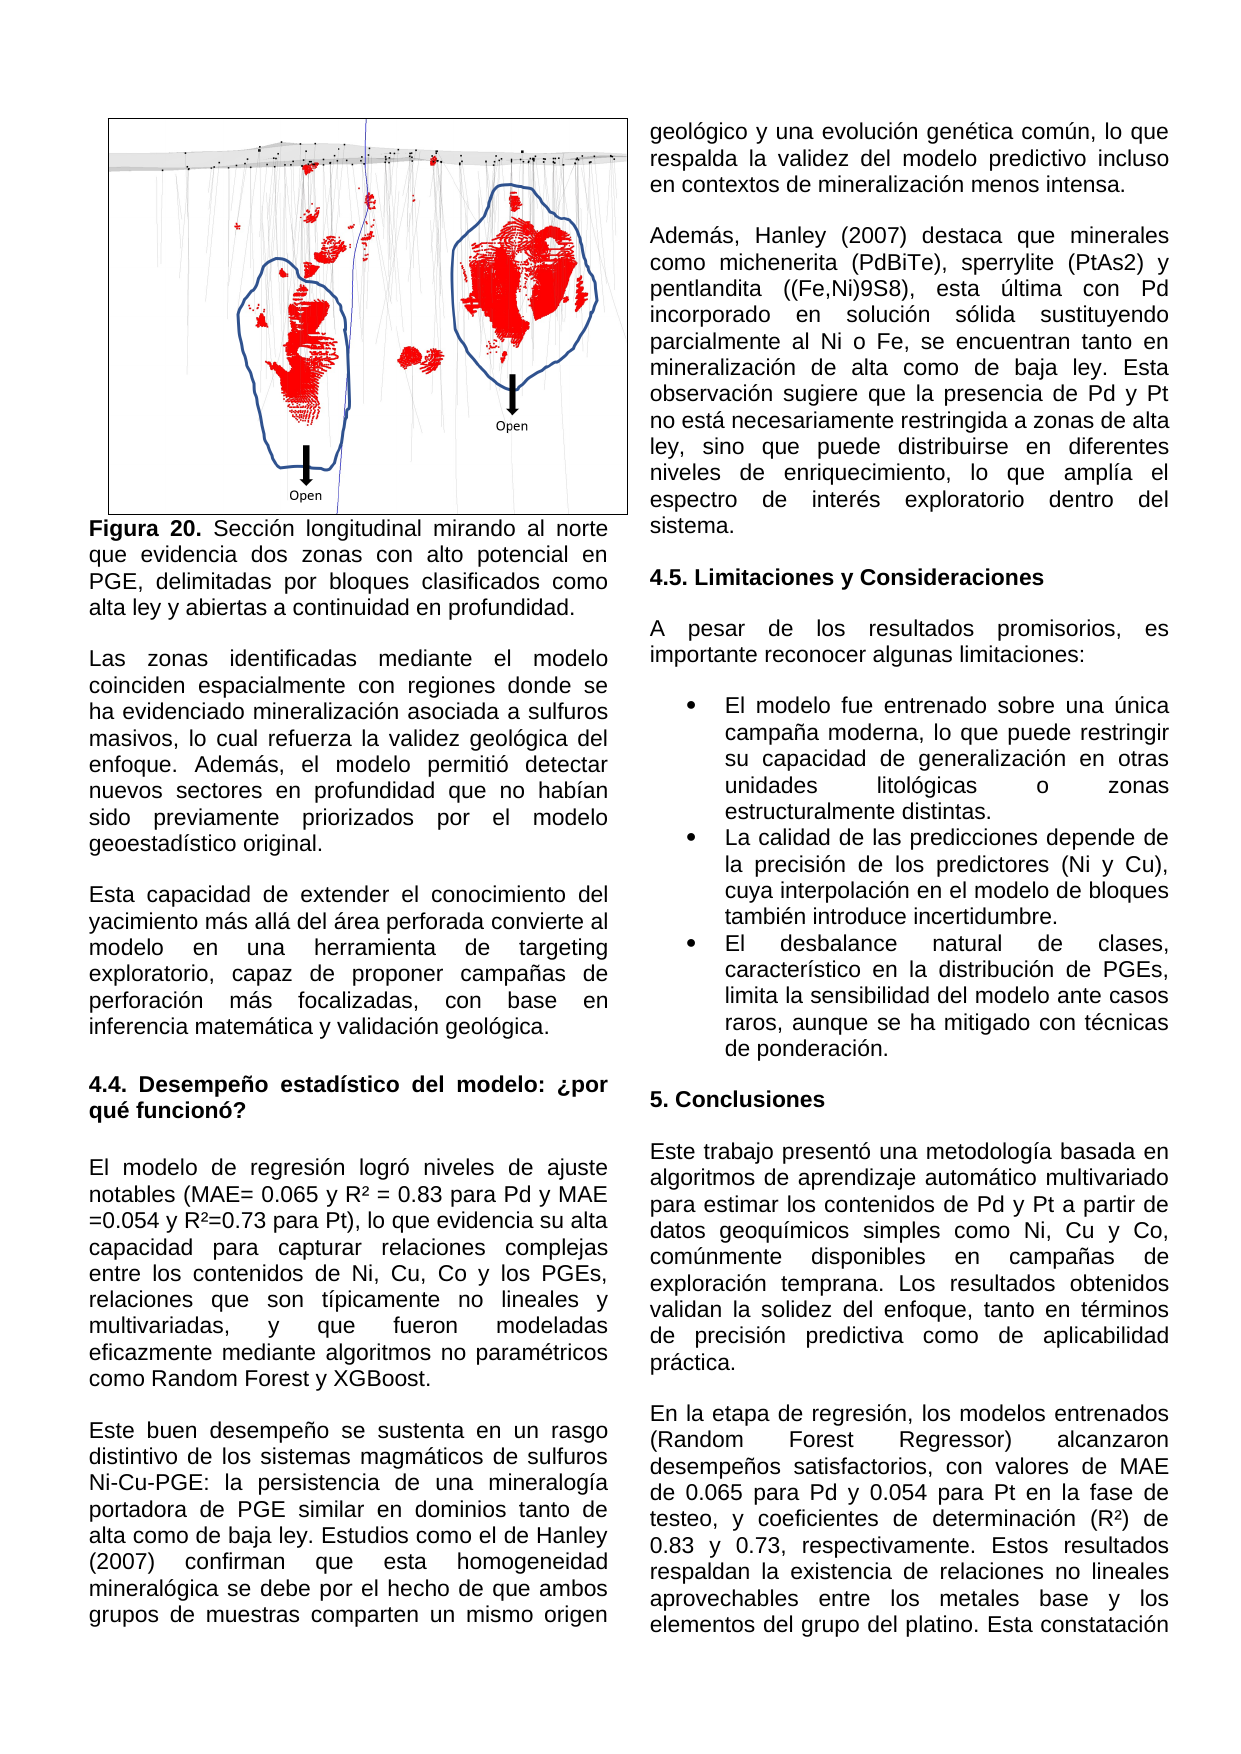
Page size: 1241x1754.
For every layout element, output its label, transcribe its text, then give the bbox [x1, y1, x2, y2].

text Las zonas identificadas mediante el modelo coinciden espacialmente con regiones donde se ha evidenciado mineralización asociada a sulfuros masivos, lo cual refuerza la validez geológica del enfoque. Además, el modelo permitió detectar nuevos sectores en profundidad que no habían sido previamente priorizados por el modelo geoestadístico original. [89, 645, 608, 856]
text Este buen desempeño se sustenta en un rasgo distintivo de los sistemas magmáticos de sulfuros Ni-Cu-PGE: la persistencia de una mineralogía portadora de PGE similar en dominios tanto de alta como de baja ley. Estudios como el de Hanley (2007) confirman que esta homogeneidad mineralógica se debe por el hecho de que ambos grupos de muestras comparten un mismo origen geológico y una evolución genética común, lo que respalda la validez del modelo predictivo incluso en contextos de mineralización menos intensa. [89, 1417, 608, 1627]
text 4.5. Limitaciones y Consideraciones [649, 563, 1169, 590]
text Este buen desempeño se sustenta en un rasgo distintivo de los sistemas magmáticos de sulfuros Ni-Cu-PGE: la persistencia de una mineralogía portadora de PGE similar en dominios tanto de alta como de baja ley. Estudios como el de Hanley (2007) confirman que esta homogeneidad mineralógica se debe por el hecho de que ambos grupos de muestras comparten un mismo origen geológico y una evolución genética común, lo que respalda la validez del modelo predictivo incluso en contextos de mineralización menos intensa. [649, 118, 1169, 197]
text Figura 20. Sección longitudinal mirando al norte que evidencia dos zonas con alto potencial en PGE, delimitadas por bloques clasificados como alta ley y abiertas a continuidad en profundidad. [89, 118, 608, 620]
text Esta capacidad de extender el conocimiento del yacimiento más allá del área perforada convierte al modelo en una herramienta de targeting exploratorio, capaz de proponer campañas de perforación más focalizadas, con base en inferencia matemática y validación geológica. [89, 881, 608, 1039]
list La calidad de las predicciones depende de la precisión de los predictores (Ni y Cu), cuya interpolación en el modelo de bloques también introduce incertidumbre. [687, 824, 1169, 930]
text El modelo de regresión logró niveles de ajuste notables (MAE= 0.065 y R² = 0.83 para Pd y MAE =0.054 y R²=0.73 para Pt), lo que evidencia su alta capacidad para capturar relaciones complejas entre los contenidos de Ni, Cu, Co y los PGEs, relaciones que son típicamente no lineales y multivariadas, y que fueron modeladas eficazmente mediante algoritmos no paramétricos como Random Forest y XGBoost. [89, 1154, 608, 1392]
text Este trabajo presentó una metodología basada en algoritmos de aprendizaje automático multivariado para estimar los contenidos de Pd y Pt a partir de datos geoquímicos simples como Ni, Cu y Co, comúnmente disponibles en campañas de exploración temprana. Los resultados obtenidos validan la solidez del enfoque, tanto en términos de precisión predictiva como de aplicabilidad práctica. [649, 1138, 1169, 1375]
text 5. Conclusiones [649, 1086, 1169, 1113]
list El desbalance natural de clases, característico en la distribución de PGEs, limita la sensibilidad del modelo ante casos raros, aunque se ha mitigado con técnicas de ponderación. [687, 930, 1169, 1061]
subtitle 4.4. Desempeño estadístico del modelo: ¿por qué funcionó? [89, 1071, 608, 1123]
text Además, Hanley (2007) destaca que minerales como michenerita (PdBiTe), sperrylite (PtAs2) y pentlandita ((Fe,Ni)9S8), esta última con Pd incorporado en solución sólida sustituyendo parcialmente al Ni o Fe, se encuentran tanto en mineralización de alta como de baja ley. Esta observación sugiere que la presencia de Pd y Pt no está necesariamente restringida a zonas de alta ley, sino que puede distribuirse en diferentes niveles de enriquecimiento, lo que amplía el espectro de interés exploratorio dentro del sistema. [649, 222, 1169, 538]
list El modelo fue entrenado sobre una única campaña moderna, lo que puede restringir su capacidad de generalización en otras unidades litológicas o zonas estructuralmente distintas. [687, 692, 1169, 824]
text A pesar de los resultados promisorios, es importante reconocer algunas limitaciones: [649, 615, 1169, 667]
